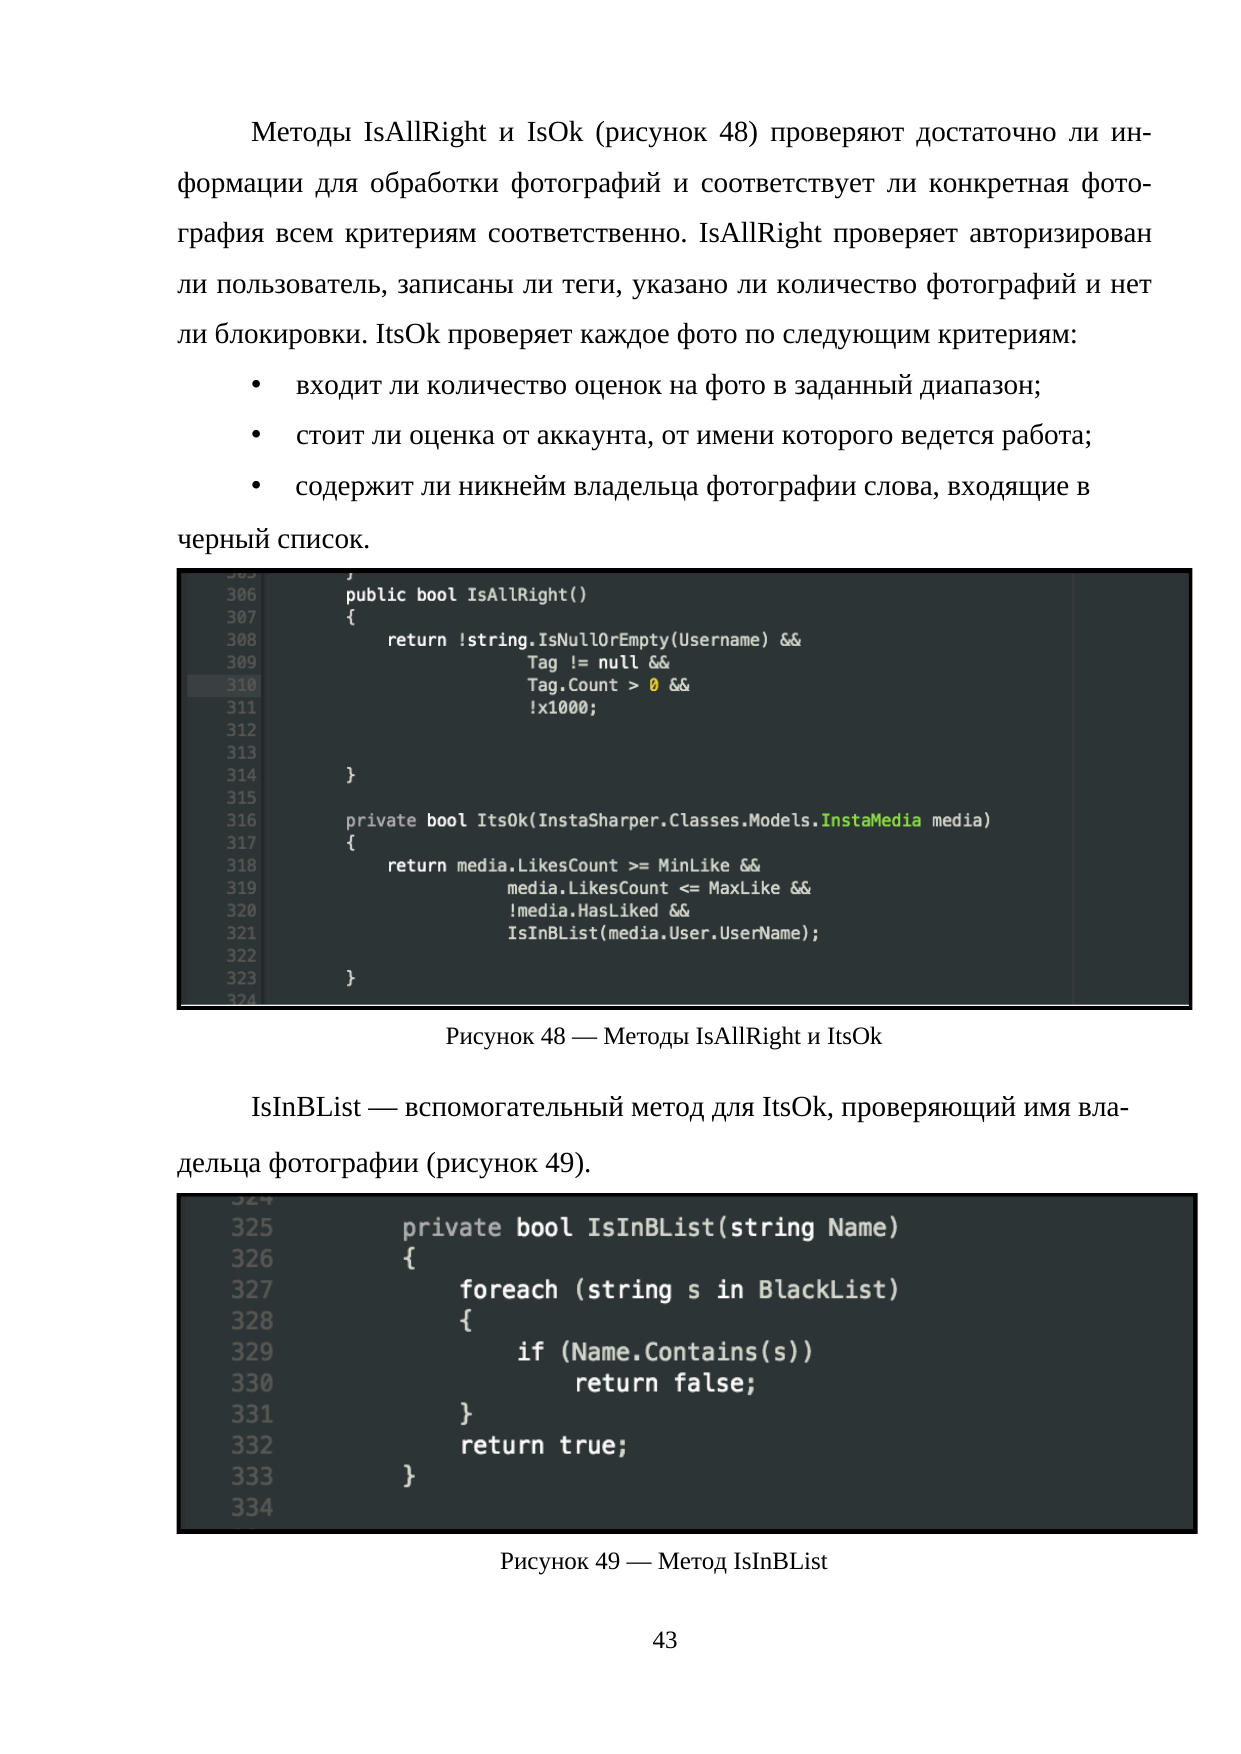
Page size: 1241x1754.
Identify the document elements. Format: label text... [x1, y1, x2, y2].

list стоит ли оценка от аккаунта, от имени которого ведется работа; [251, 417, 1153, 451]
list содержит ли никнейм владельца фотографии слова, входящие в черный список. [177, 468, 1153, 555]
text Методы IsAllRight и IsOk (рисунок 48) проверяют достаточно ли ин-формации для обработки фотографий и соответствует ли конкретная фото-графия всем критериям соответственно. IsAllRight проверяет авторизирован ли пользователь, записаны ли теги, указано ли количество фотографий и нет ли блокировки. ItsOk проверяет каждое фото по следующим критериям: [177, 114, 1153, 350]
picture [176, 568, 1193, 1010]
text 43 [150, 1625, 1180, 1654]
text Рисунок 48 — Методы IsAllRight и ItsOk [150, 1021, 1178, 1050]
picture [176, 1193, 1198, 1534]
list входит ли количество оценок на фото в заданный диапазон; [251, 367, 1153, 401]
text Рисунок 49 — Метод IsInBList [150, 1546, 1178, 1575]
text IsInBList — вспомогательный метод для ItsOk, проверяющий имя вла-дельца фотографии (рисунок 49). [177, 1089, 1153, 1178]
